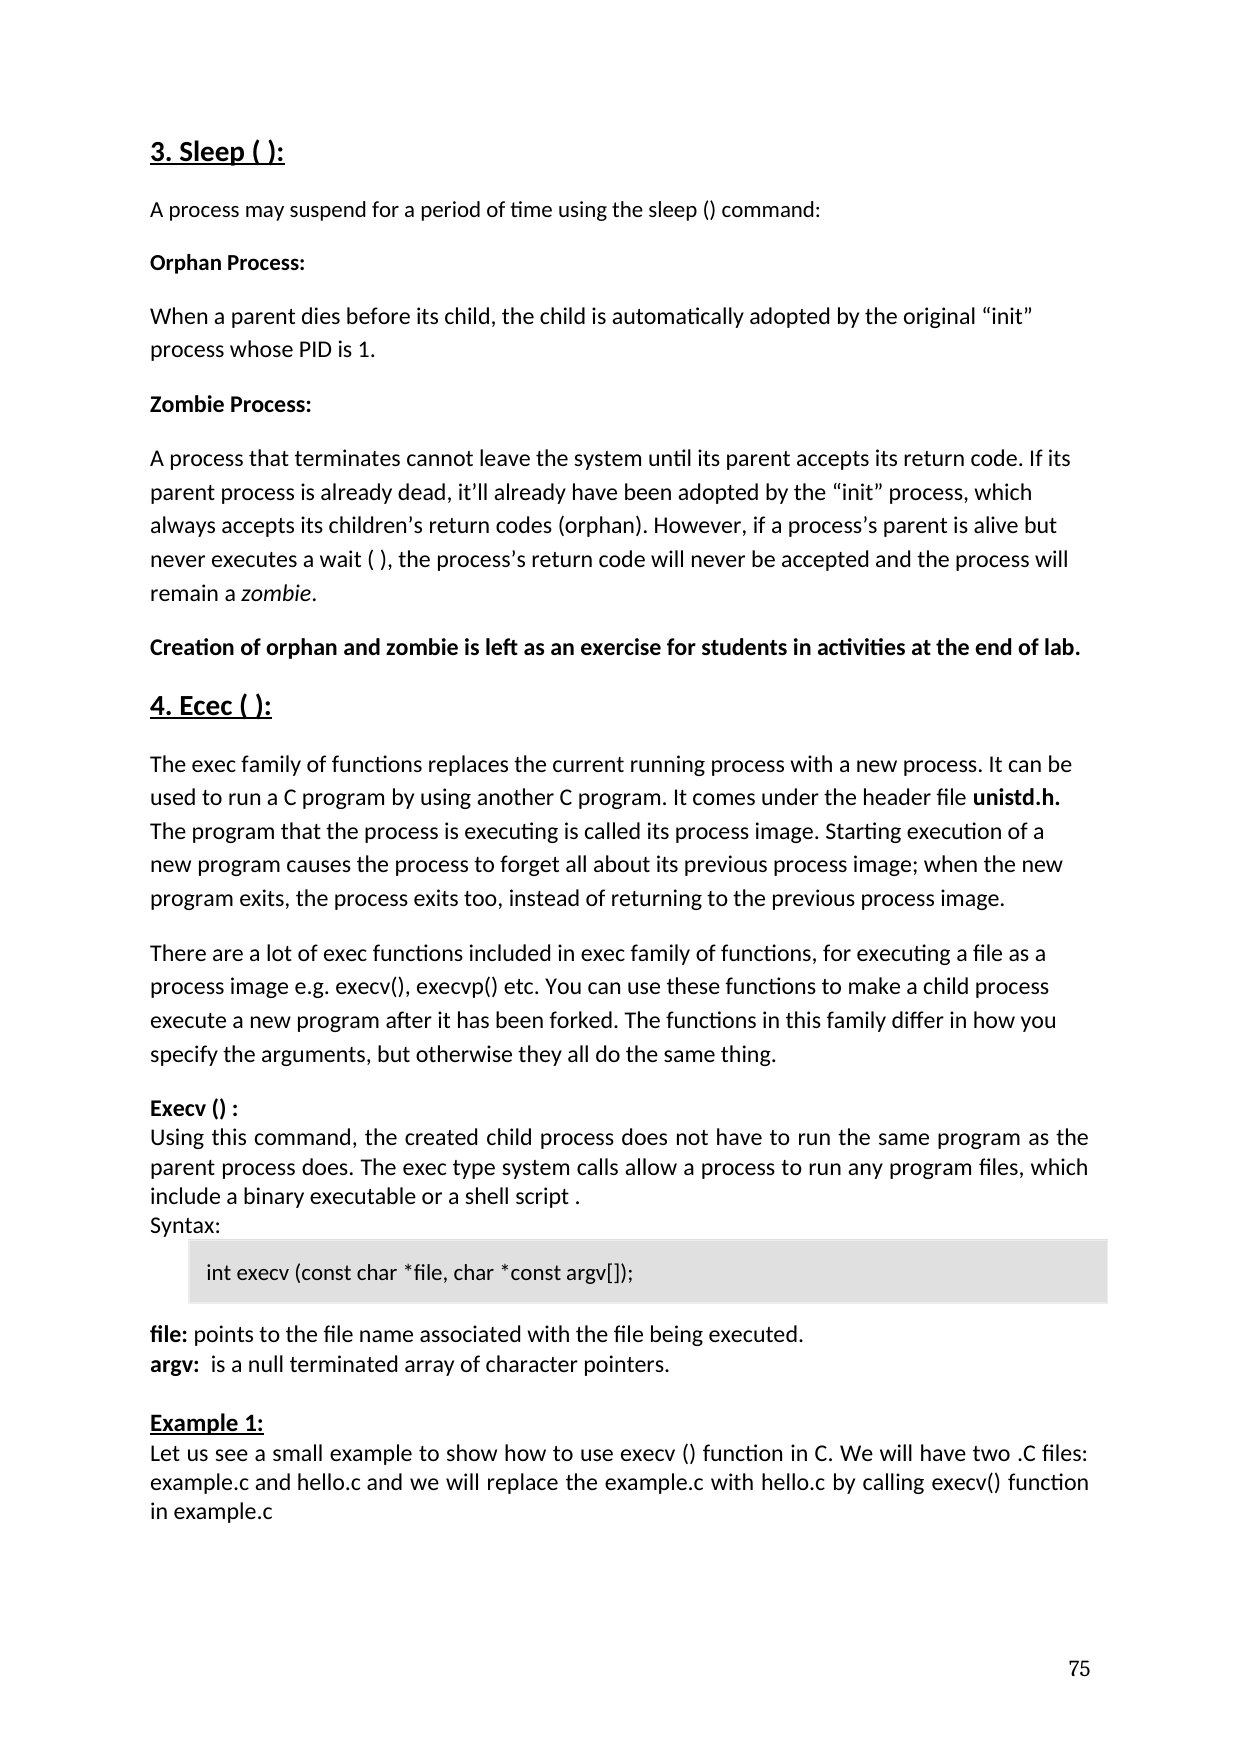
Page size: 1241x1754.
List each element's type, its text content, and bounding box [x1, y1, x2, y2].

text A process that terminates cannot leave the system until its parent accepts its return code. If its parent process is already dead, it’ll already have been adopted by the “init” process, which always accepts its children’s return codes (orphan). However, if a process’s parent is alive but never executes a wait ( ), the process’s return code will never be accepted and the process will remain a zombie. [150, 443, 1090, 607]
text int execv (const char *file, char *const argv[]); [190, 1241, 1107, 1302]
text Syntax: [150, 1210, 1090, 1239]
text Zombie Process: [150, 389, 1090, 418]
text The exec family of functions replaces the current running process with a new process. It can be used to run a C program by using another C program. It comes under the header file unistd.h. The program that the process is executing is called its process image. Starting execution of a new program causes the process to forget all about its previous process image; when the new program exits, the process exits too, instead of returning to the previous process image. [150, 749, 1090, 912]
text Using this command, the created child process does not have to run the same program as the parent process does. The exec type system calls allow a process to run any program files, which include a binary executable or a shell script . [150, 1122, 1090, 1210]
text Execv () : [150, 1093, 1090, 1122]
text Creation of orphan and zombie is left as an exercise for students in activities at the end of lab. [150, 632, 1090, 662]
text file: points to the file name associated with the file being executed. argv: is a null terminated array of character pointers. [150, 1319, 1090, 1378]
text Let us see a small example to show how to use execv () function in C. We will have two .C files: example.c and hello.c and we will replace the example.c with hello.c by calling execv() function in example.c [150, 1438, 1090, 1526]
text There are a lot of exec functions included in exec family of functions, for executing a file as a process image e.g. execv(), execvp() etc. You can use these functions to make a child process execute a new program after it has been forked. The functions in this family differ in how you specify the arguments, but otherwise they all do the same thing. [150, 938, 1090, 1068]
text 3. Sleep ( ): [150, 133, 1090, 168]
text 4. Ecec ( ): [150, 687, 1090, 722]
text Example 1: [150, 1407, 1090, 1438]
text Orphan Process: [150, 248, 1090, 276]
text A process may suspend for a period of time using the sleep () command: [150, 195, 1090, 223]
text When a parent dies before its child, the child is automatically adopted by the original “init” process whose PID is 1. [150, 301, 1090, 364]
